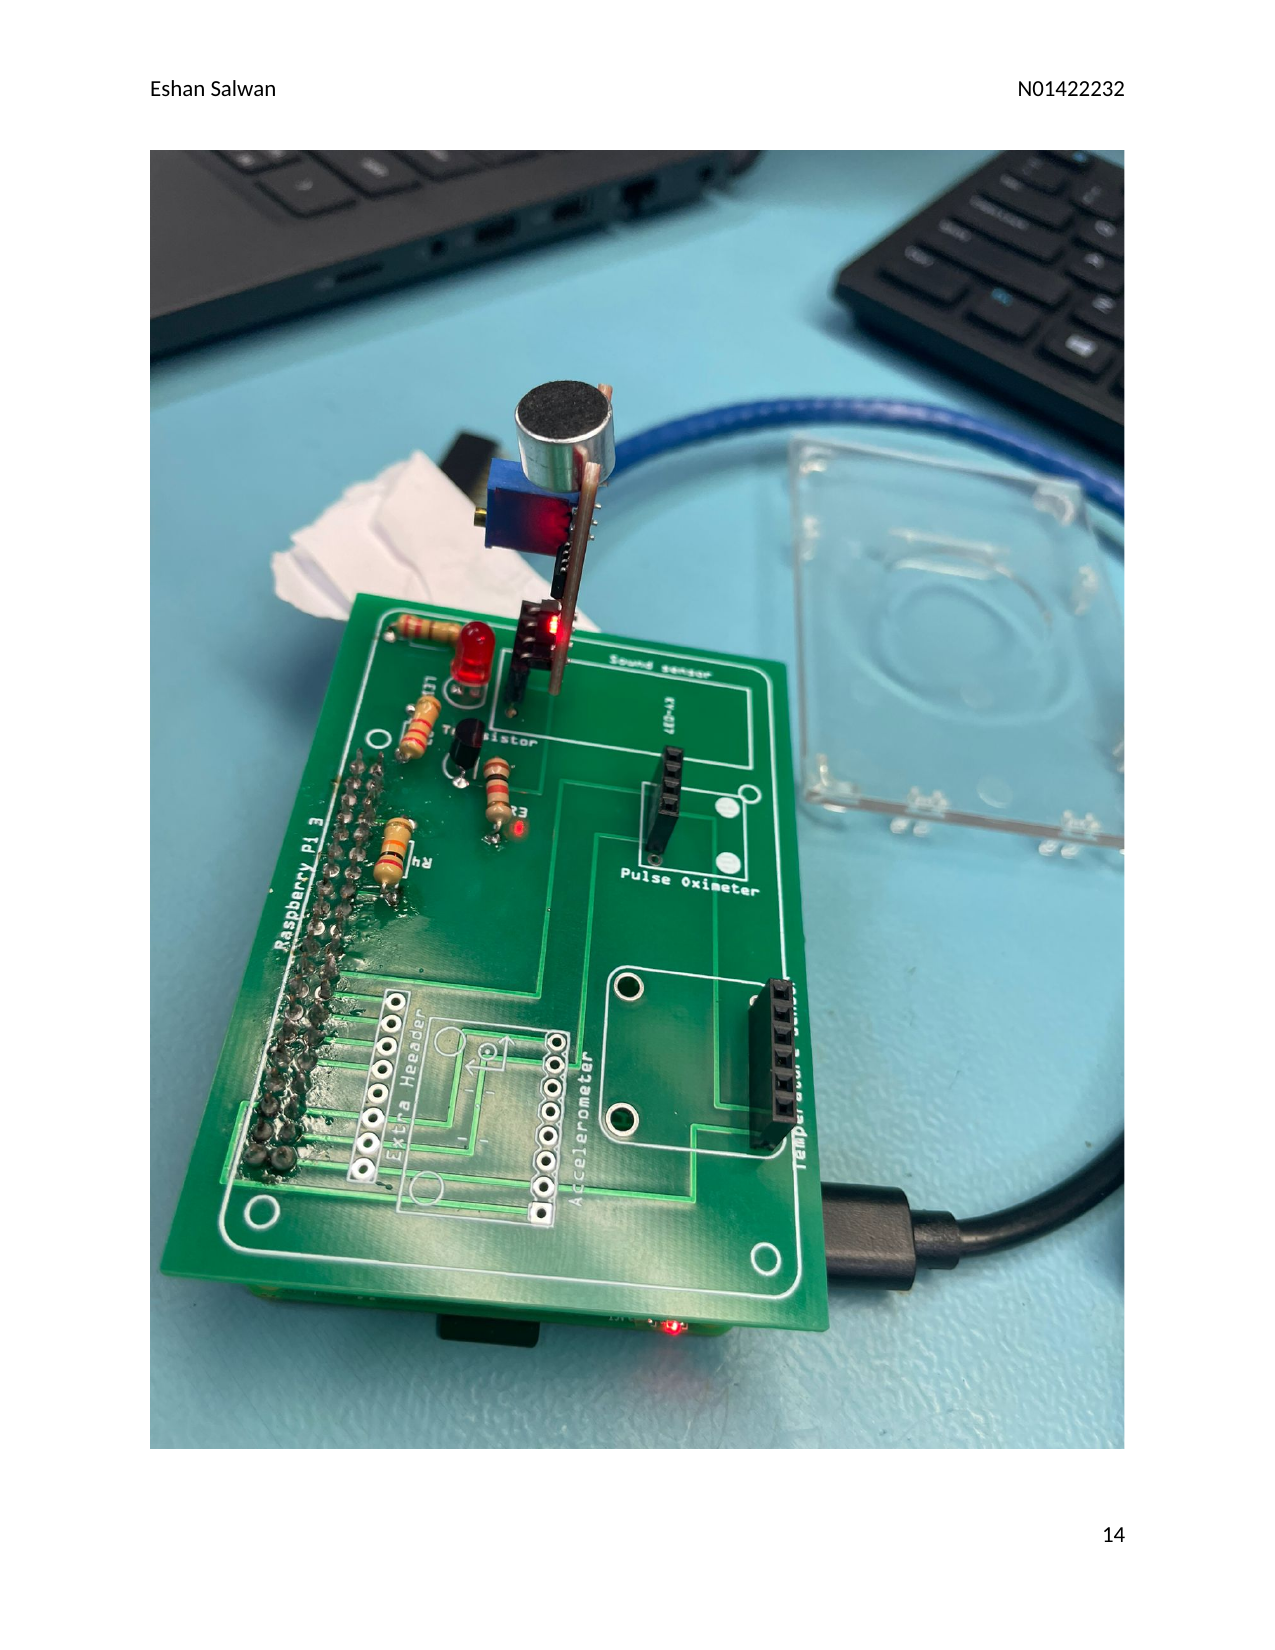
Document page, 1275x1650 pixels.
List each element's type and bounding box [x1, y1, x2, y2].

picture [150, 150, 1125, 1449]
